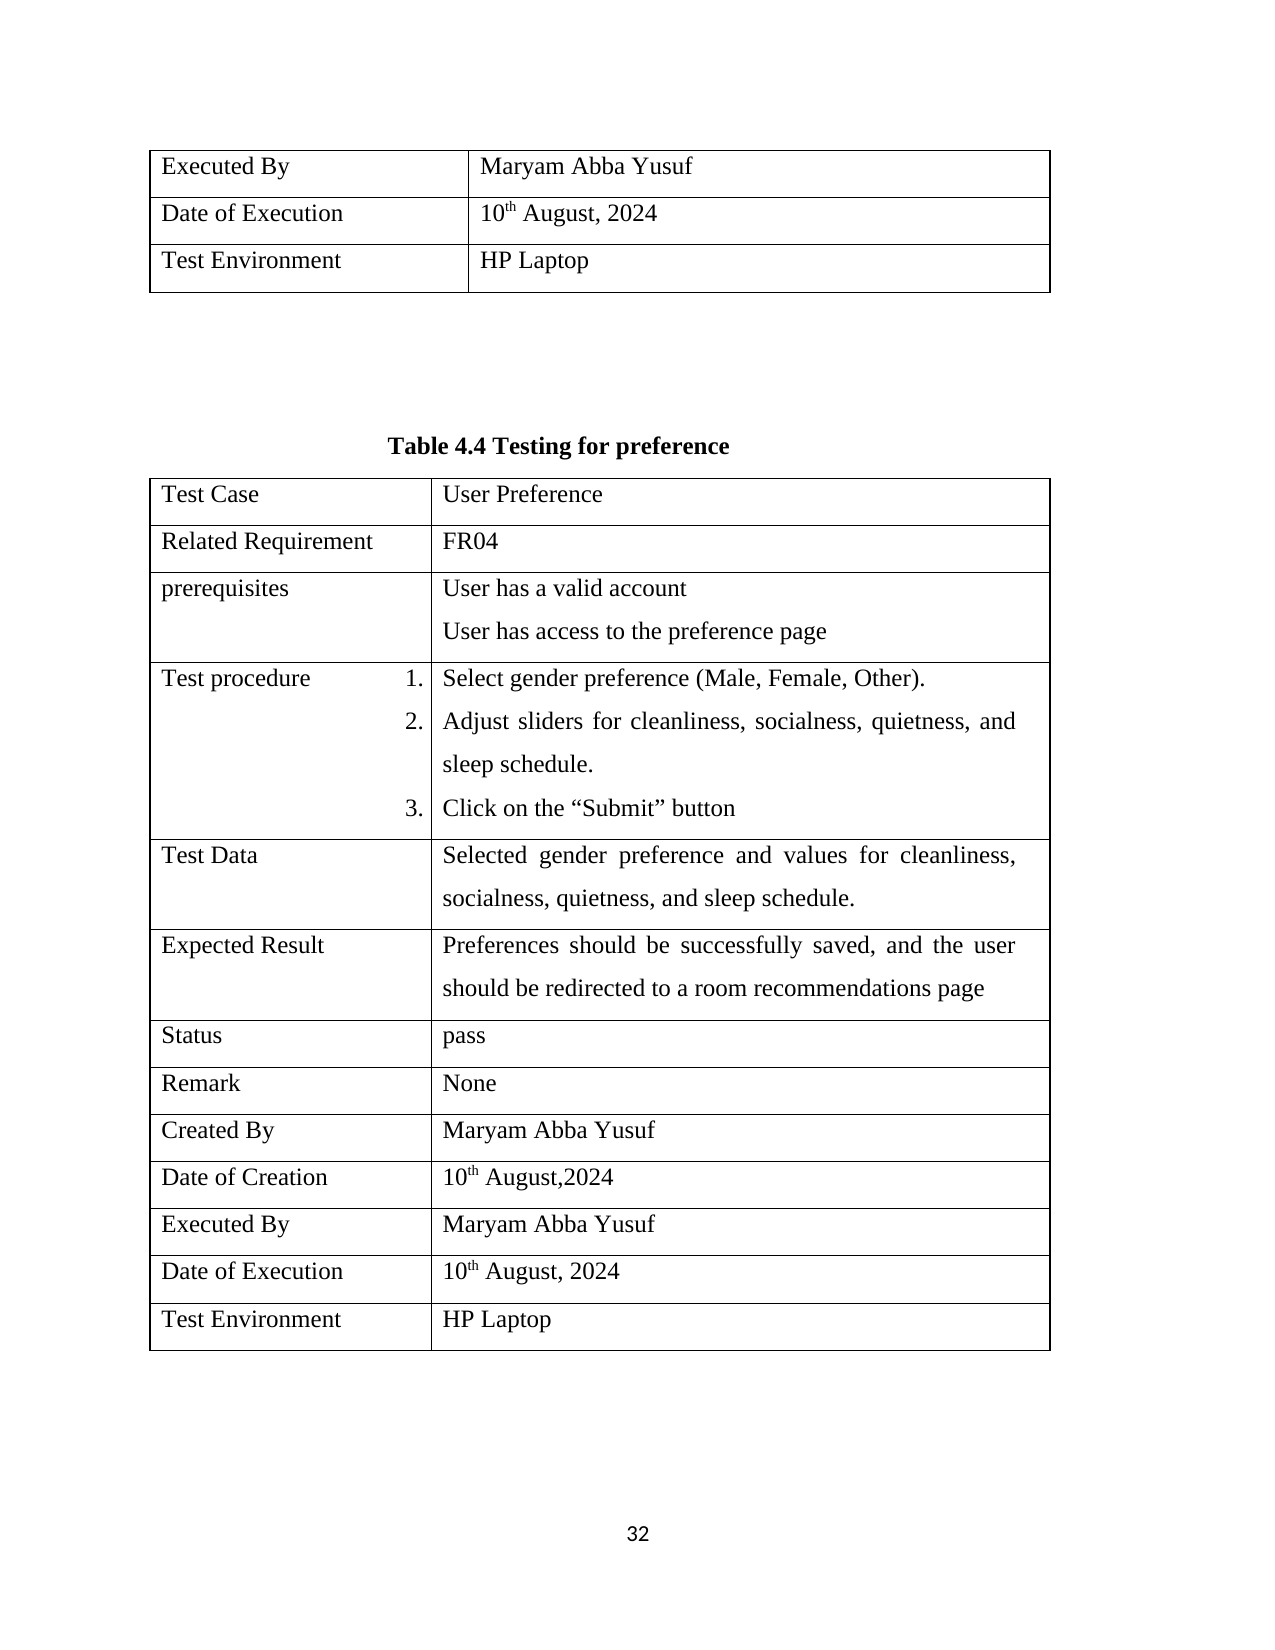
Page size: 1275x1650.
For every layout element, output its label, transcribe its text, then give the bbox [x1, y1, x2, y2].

table_cell Maryam Abba Yusuf [469, 151, 1049, 197]
table_cell Expected Result [151, 930, 431, 1019]
table_cell FR04 [432, 526, 1049, 572]
table_cell Created By [151, 1115, 431, 1161]
table_cell prerequisites [151, 573, 431, 662]
table_cell 10th August, 2024 [469, 198, 1049, 244]
table_cell HP Laptop [432, 1304, 1049, 1350]
table_cell Selected gender preference and values for cleanliness, socialness, quietness, and sleep schedule. [432, 840, 1049, 929]
table_cell Date of Execution [151, 1256, 431, 1303]
table_cell 10th August, 2024 [432, 1256, 1049, 1303]
table_cell Remark [151, 1068, 431, 1114]
table_cell Select gender preference (Male, Female, Other). Adjust sliders for cleanliness, socialness, quietness, and sleep schedule. Click on the “Submit” button [432, 663, 1049, 839]
table_cell None [432, 1068, 1049, 1114]
table_cell pass [432, 1021, 1049, 1067]
table_cell Date of Creation [151, 1162, 431, 1208]
table_cell Test procedure [151, 663, 431, 839]
table_cell Test Environment [151, 1304, 431, 1350]
table_header Test Case [151, 479, 431, 525]
table_cell Test Data [151, 840, 431, 929]
table_cell 10th August,2024 [432, 1162, 1049, 1208]
table_cell Status [151, 1021, 431, 1067]
table_cell Related Requirement [151, 526, 431, 572]
table_cell User has a valid account User has access to the preference page [432, 573, 1049, 662]
text Table 4.4 Testing for preference [150, 431, 1102, 460]
table_cell Maryam Abba Yusuf [432, 1115, 1049, 1161]
table_cell Executed By [151, 1209, 431, 1255]
table_header User Preference [432, 479, 1049, 525]
table_cell Executed By [151, 151, 468, 197]
table_cell Preferences should be successfully saved, and the user should be redirected to a room recommendations page [432, 930, 1049, 1019]
table_cell Maryam Abba Yusuf [432, 1209, 1049, 1255]
table_cell Test Environment [151, 245, 468, 292]
table_cell HP Laptop [469, 245, 1049, 292]
table_cell Date of Execution [151, 198, 468, 244]
